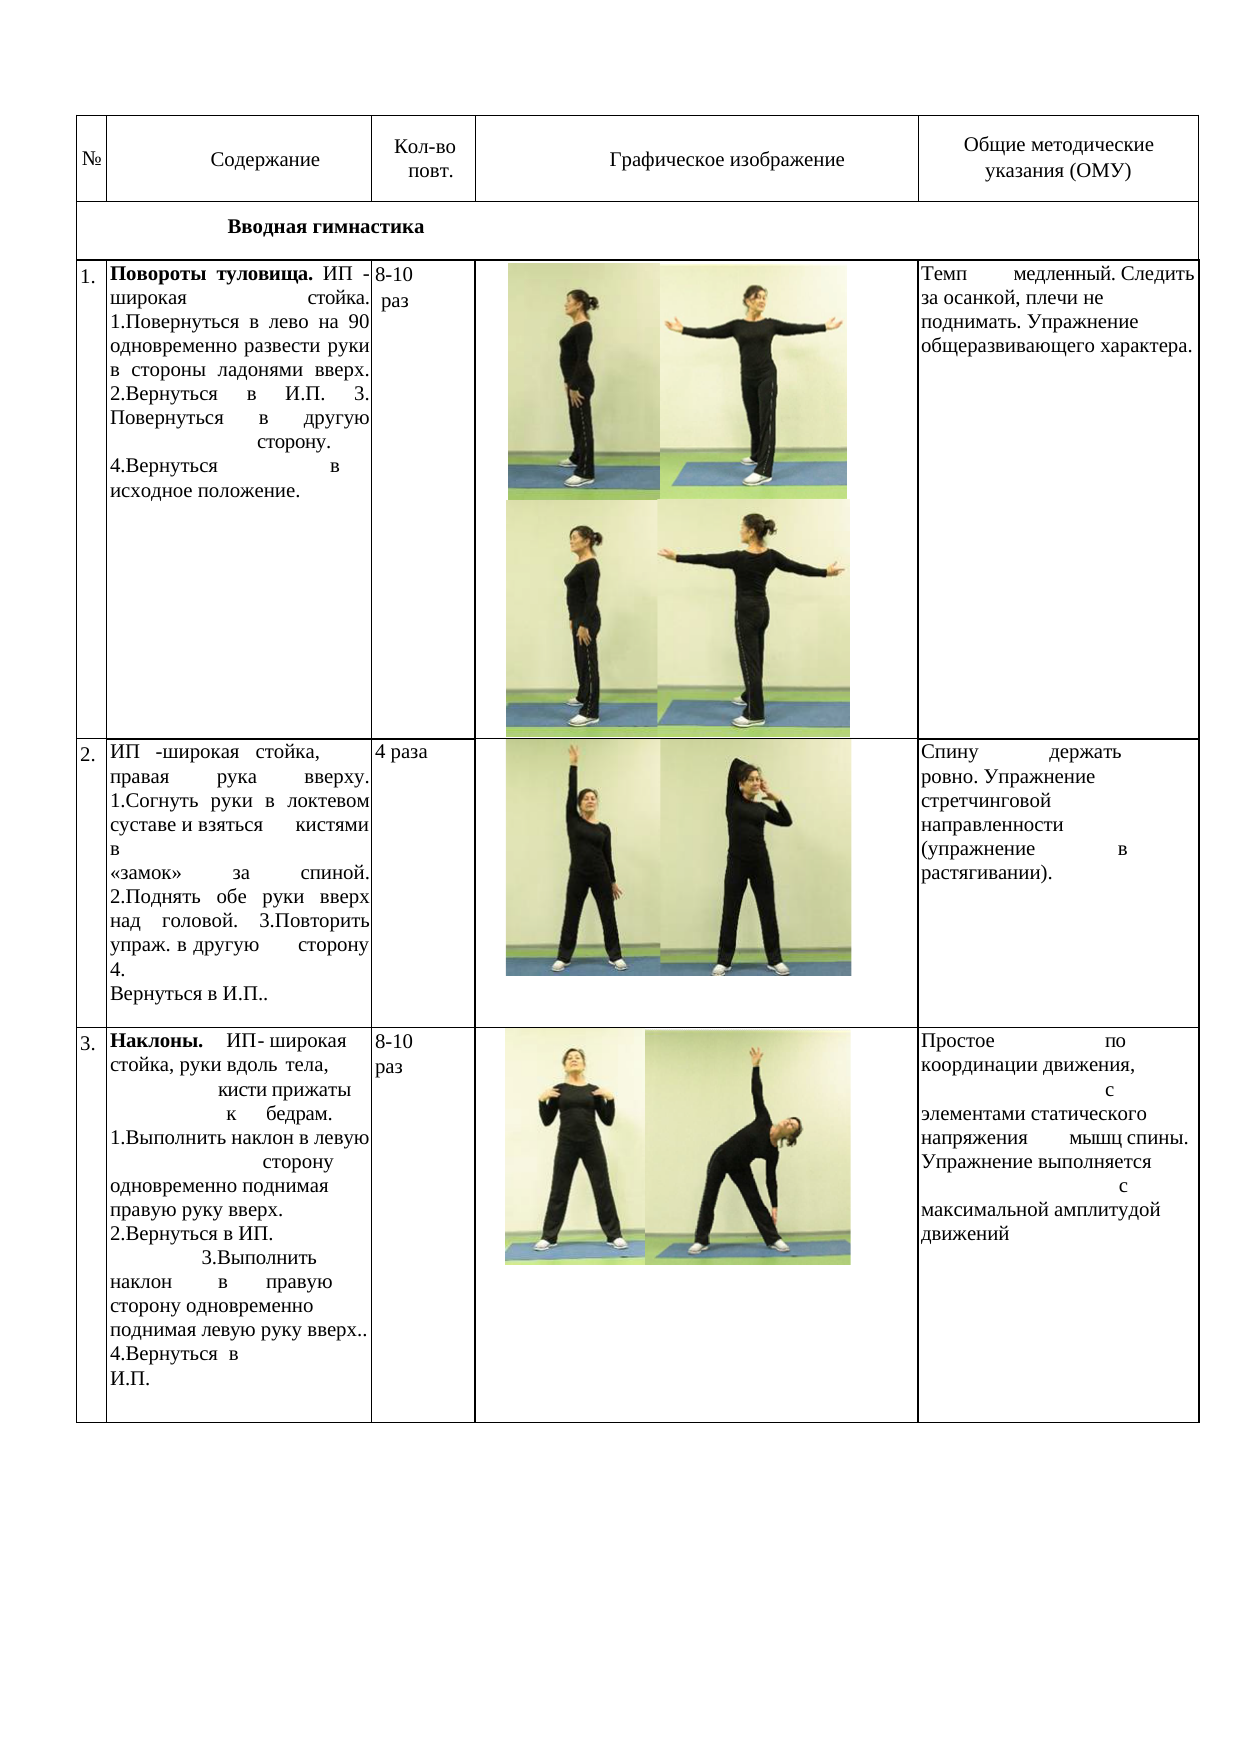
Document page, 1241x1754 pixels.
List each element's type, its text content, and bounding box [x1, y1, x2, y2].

table_cell Вводная гимнастика [77, 202, 1198, 259]
table_cell [476, 739, 917, 1027]
table_cell 8-10 раз [372, 1028, 474, 1422]
table_header Кол-во повт. [372, 116, 475, 201]
table_cell Простое по координации движения, с элементами статического напряжения мышц спины. Упражнение выполняется с максимальной амплитудой движений [919, 1028, 1198, 1422]
table_cell ИП -широкая стойка, правая рука вверху. 1.Согнуть руки в локтевом суставе и взяться кистями в «замок» за спиной. 2.Поднять обе руки вверх над головой. 3.Повторить упраж. в другую сторону 4. Вернуться в И.П.. [107, 740, 371, 1027]
table_header Содержание [107, 116, 371, 201]
table_cell Темп медленный. Следить за осанкой, плечи не поднимать. Упражнение общеразвивающего характера. [919, 261, 1198, 738]
table_cell Повороты туловища. ИП -широкая стойка. 1.Повернуться в лево на 90 одновременно развести руки в стороны ладонями вверх. 2.Вернуться в И.П. 3. Повернуться в другую сторону. 4.Вернуться в исходное положение. [107, 261, 371, 738]
table_cell 2. [77, 739, 106, 1027]
table_header Графическое изображение [476, 116, 918, 201]
table_cell 3. [77, 1028, 106, 1422]
table_cell [476, 1028, 917, 1422]
picture [505, 1028, 851, 1265]
table_cell [476, 261, 917, 738]
table_cell 4 раза [372, 740, 474, 1027]
table_cell Спину держать ровно. Упражнение стретчинговой направленности (упражнение в растягивании). [919, 740, 1198, 1027]
table_cell 8-10 раз [372, 261, 474, 738]
table_cell 1. [77, 261, 106, 738]
picture [506, 260, 850, 737]
table_header Общие методические указания (ОМУ) [919, 116, 1198, 201]
table_header № [77, 116, 106, 201]
table_cell Наклоны. ИП - широкая стойка, руки вдоль тела, кисти прижаты к бедрам. 1.Выполнить наклон в левую сторону одновременно поднимая правую руку вверх. 2.Вернуться в ИП. 3.Выполнить наклон в правую сторону одновременно поднимая левую руку вверх.. 4.Вернуться в И.П. [107, 1028, 371, 1422]
picture [505, 739, 852, 976]
